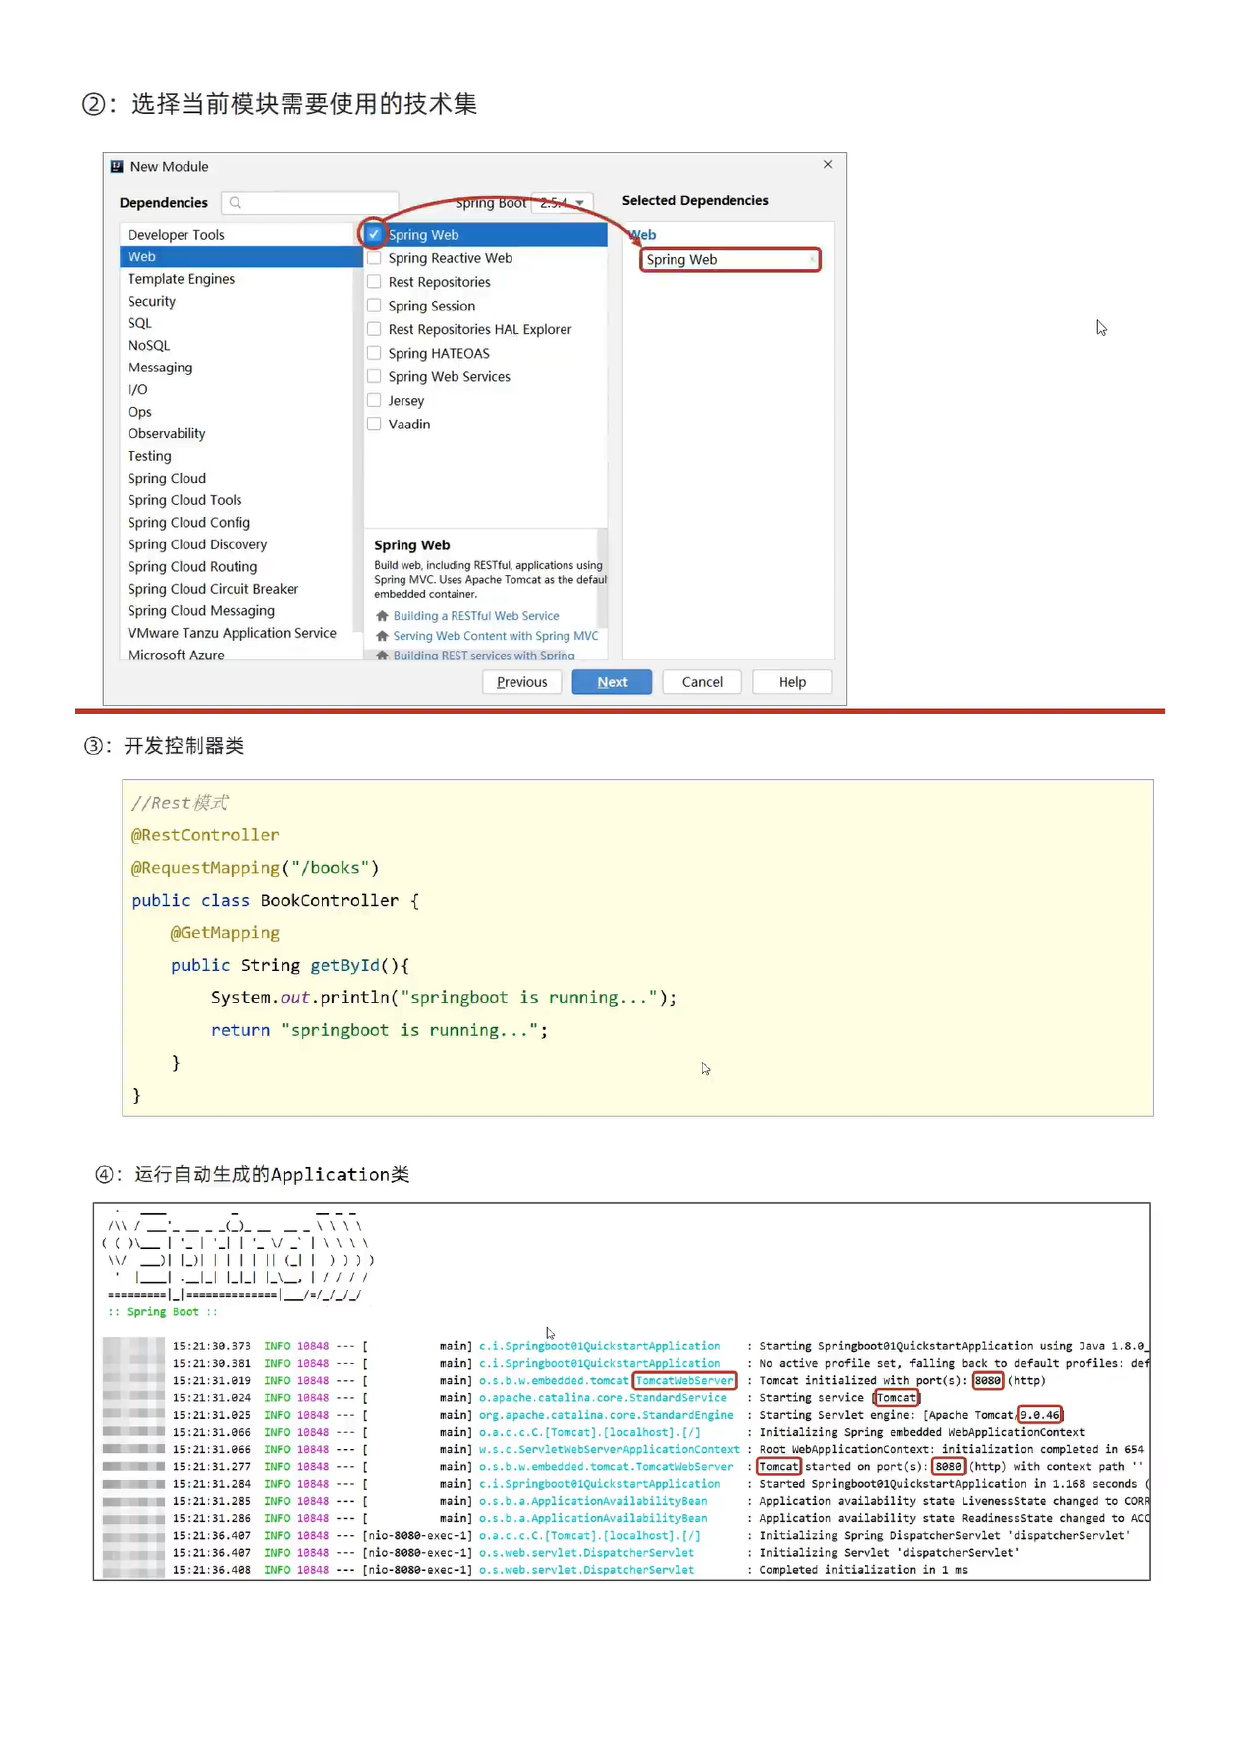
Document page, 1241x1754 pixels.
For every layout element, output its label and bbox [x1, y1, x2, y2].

picture [75, 730, 1166, 1124]
picture [75, 80, 1166, 714]
picture [75, 1153, 1166, 1585]
